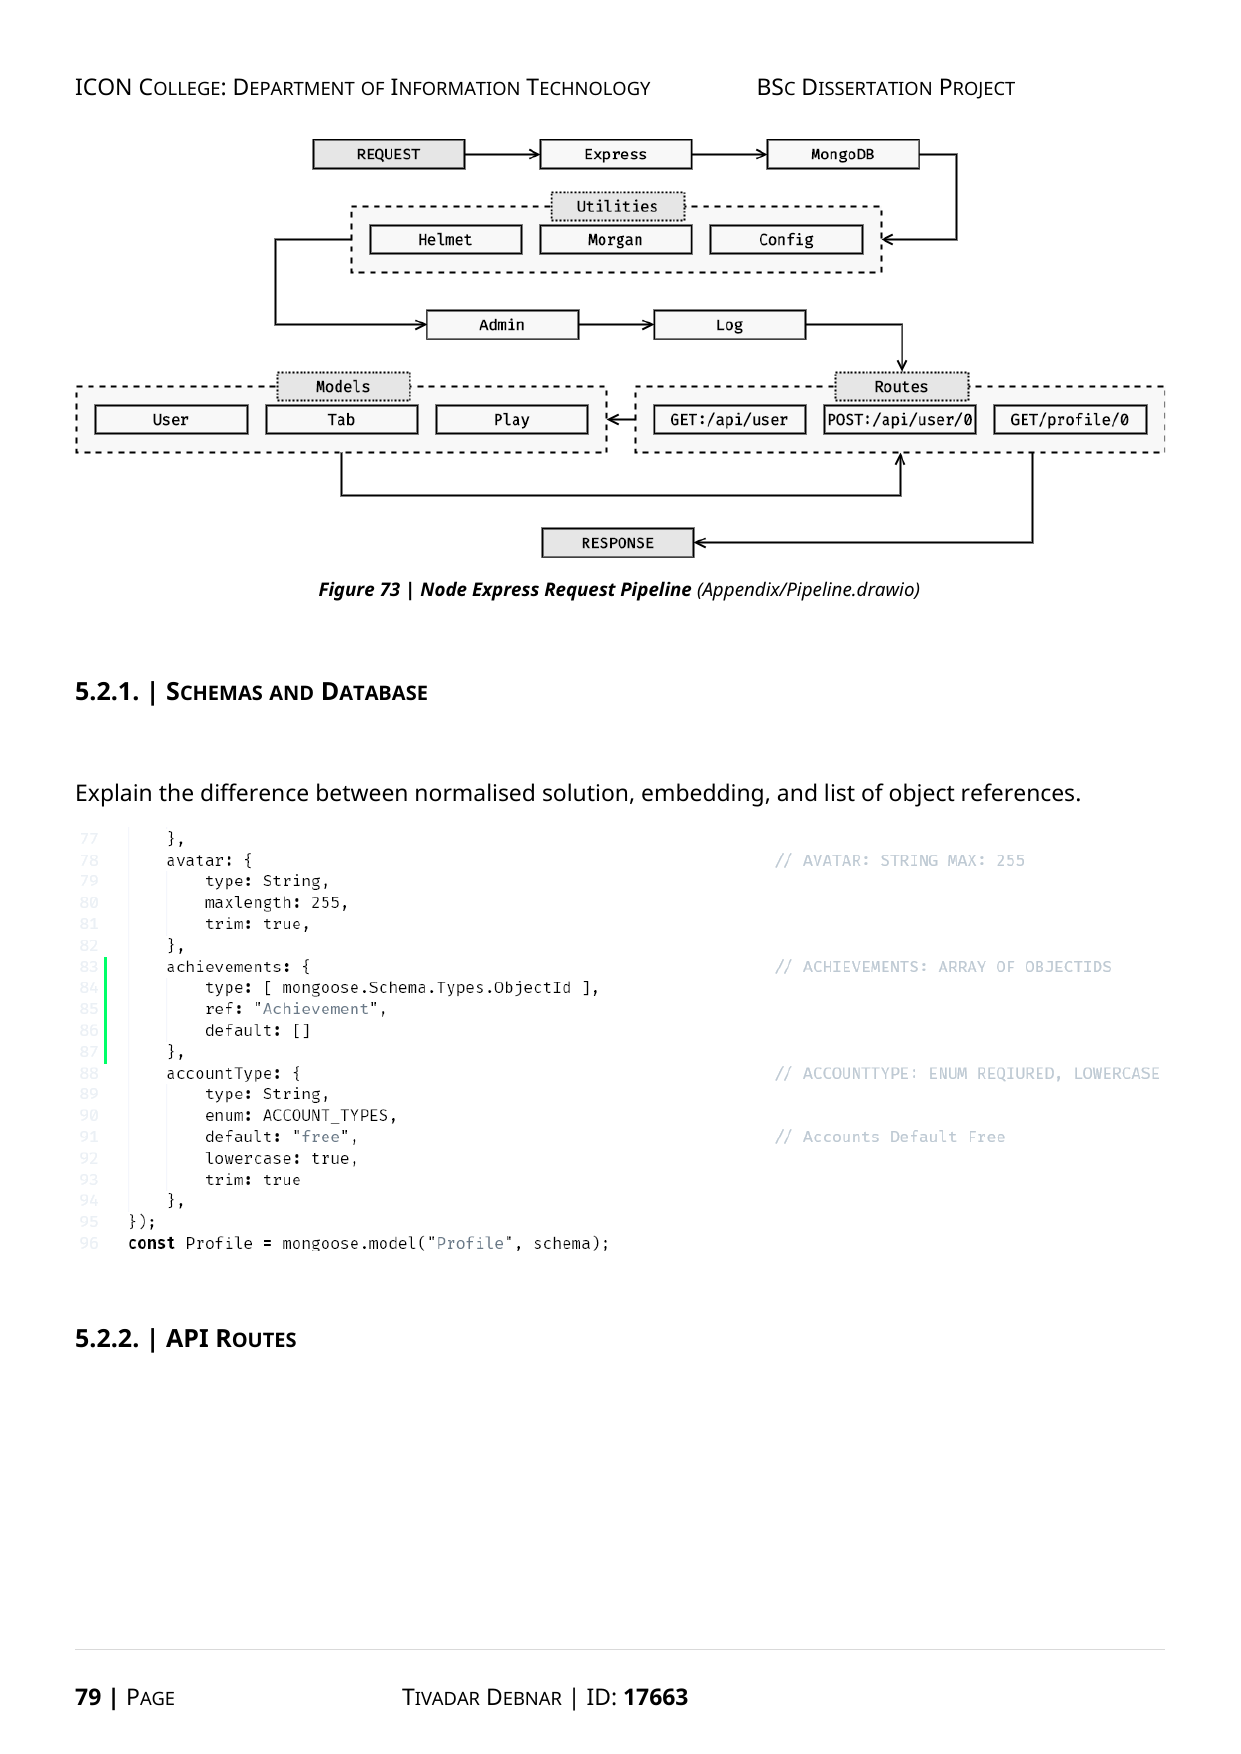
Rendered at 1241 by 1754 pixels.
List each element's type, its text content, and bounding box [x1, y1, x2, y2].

text Explain the difference between normalised solution, embedding, and list of object references. [75, 777, 1165, 808]
picture [75, 827, 1166, 1251]
picture [75, 139, 1166, 558]
subtitle 5.2.1. | Schemas and Database [75, 673, 1165, 707]
subtitle 5.2.2. | API Routes [75, 1320, 1165, 1354]
